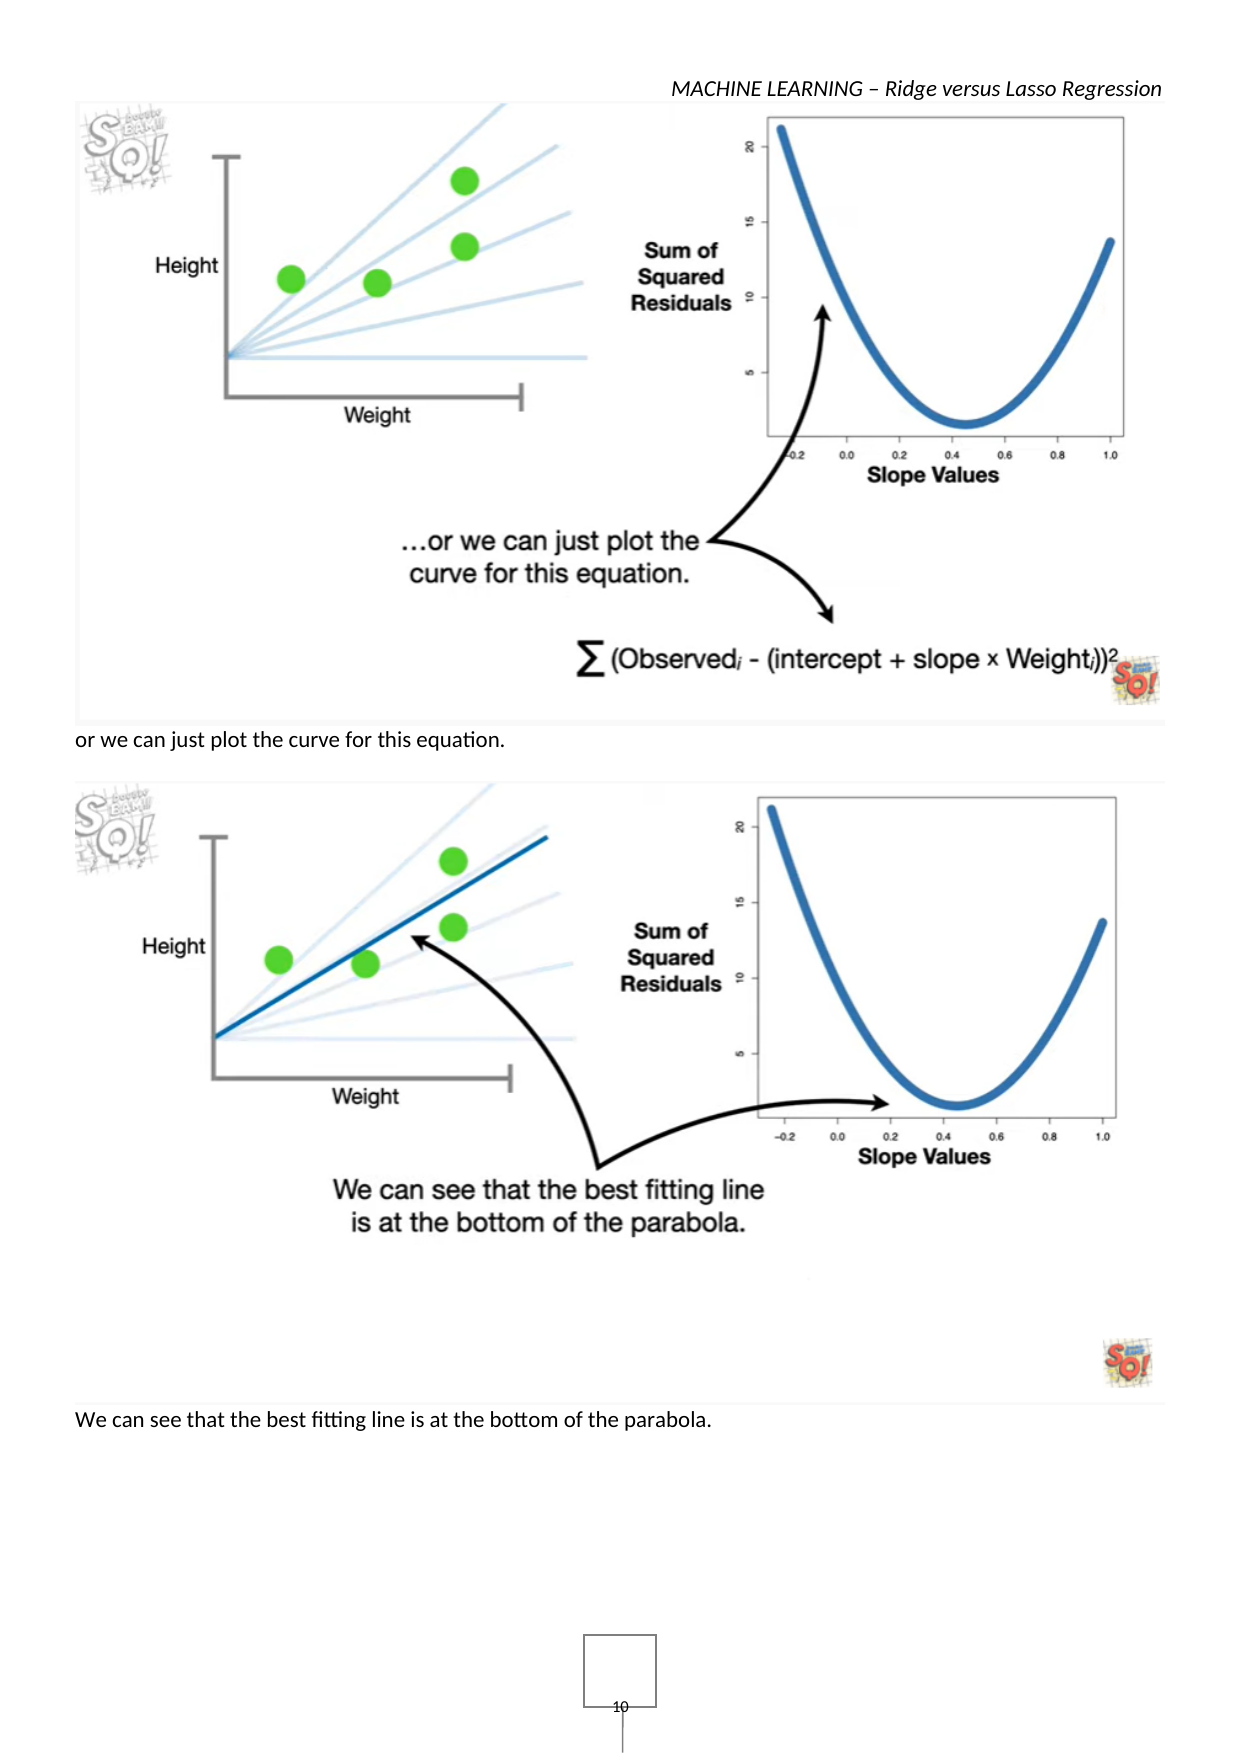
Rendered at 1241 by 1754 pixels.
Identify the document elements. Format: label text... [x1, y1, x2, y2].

text or we can just plot the curve for this equation. [75, 726, 1165, 753]
text We can see that the best fitting line is at the bottom of the parabola. [75, 1405, 1165, 1433]
picture [75, 781, 1166, 1405]
picture [75, 101, 1166, 726]
